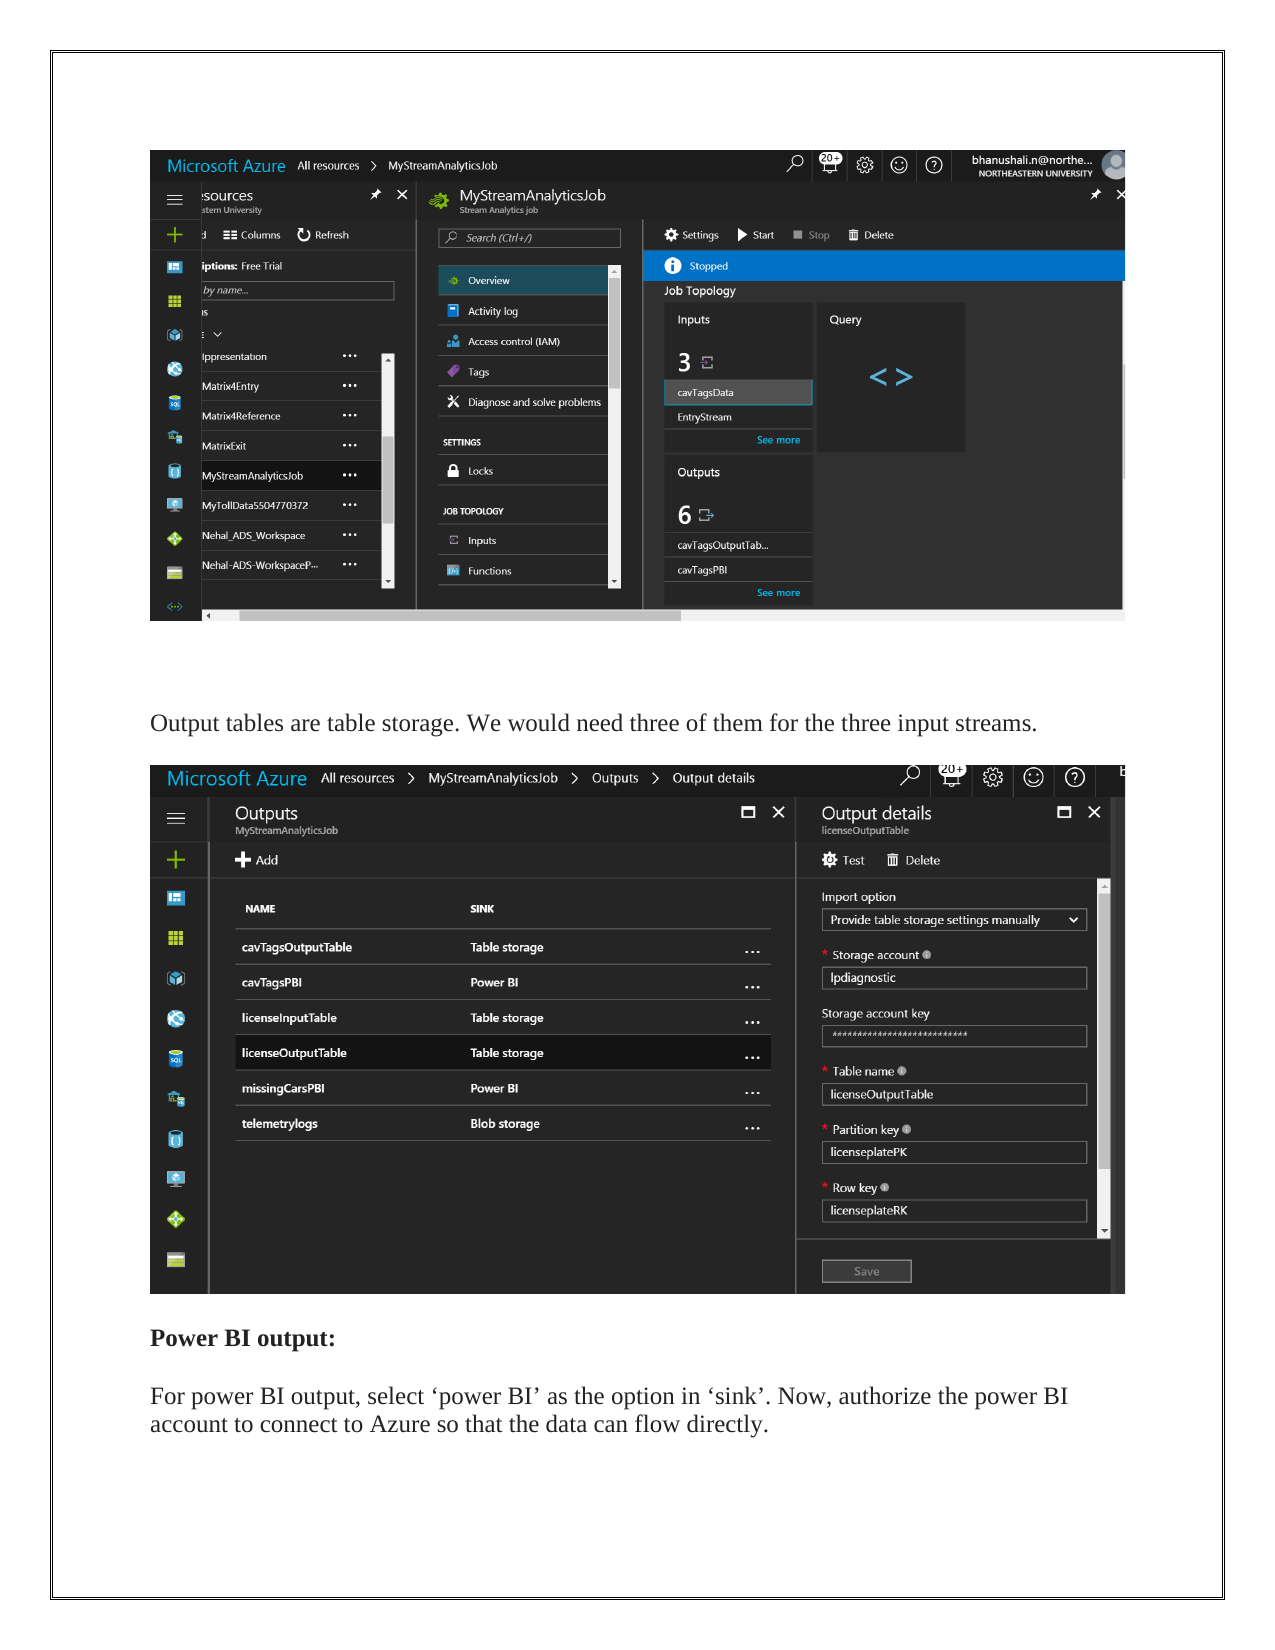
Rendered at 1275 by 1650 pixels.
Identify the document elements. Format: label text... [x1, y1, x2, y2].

picture [150, 150, 1125, 621]
text Output tables are table storage. We would need three of them for the three input streams. [150, 708, 1125, 736]
text For power BI output, select ‘power BI’ as the option in ‘sink’. Now, authorize the power BI account to connect to Azure so that the data can flow directly. [150, 1381, 1125, 1438]
text Power BI output: [150, 1323, 1125, 1352]
picture [150, 765, 1125, 1294]
